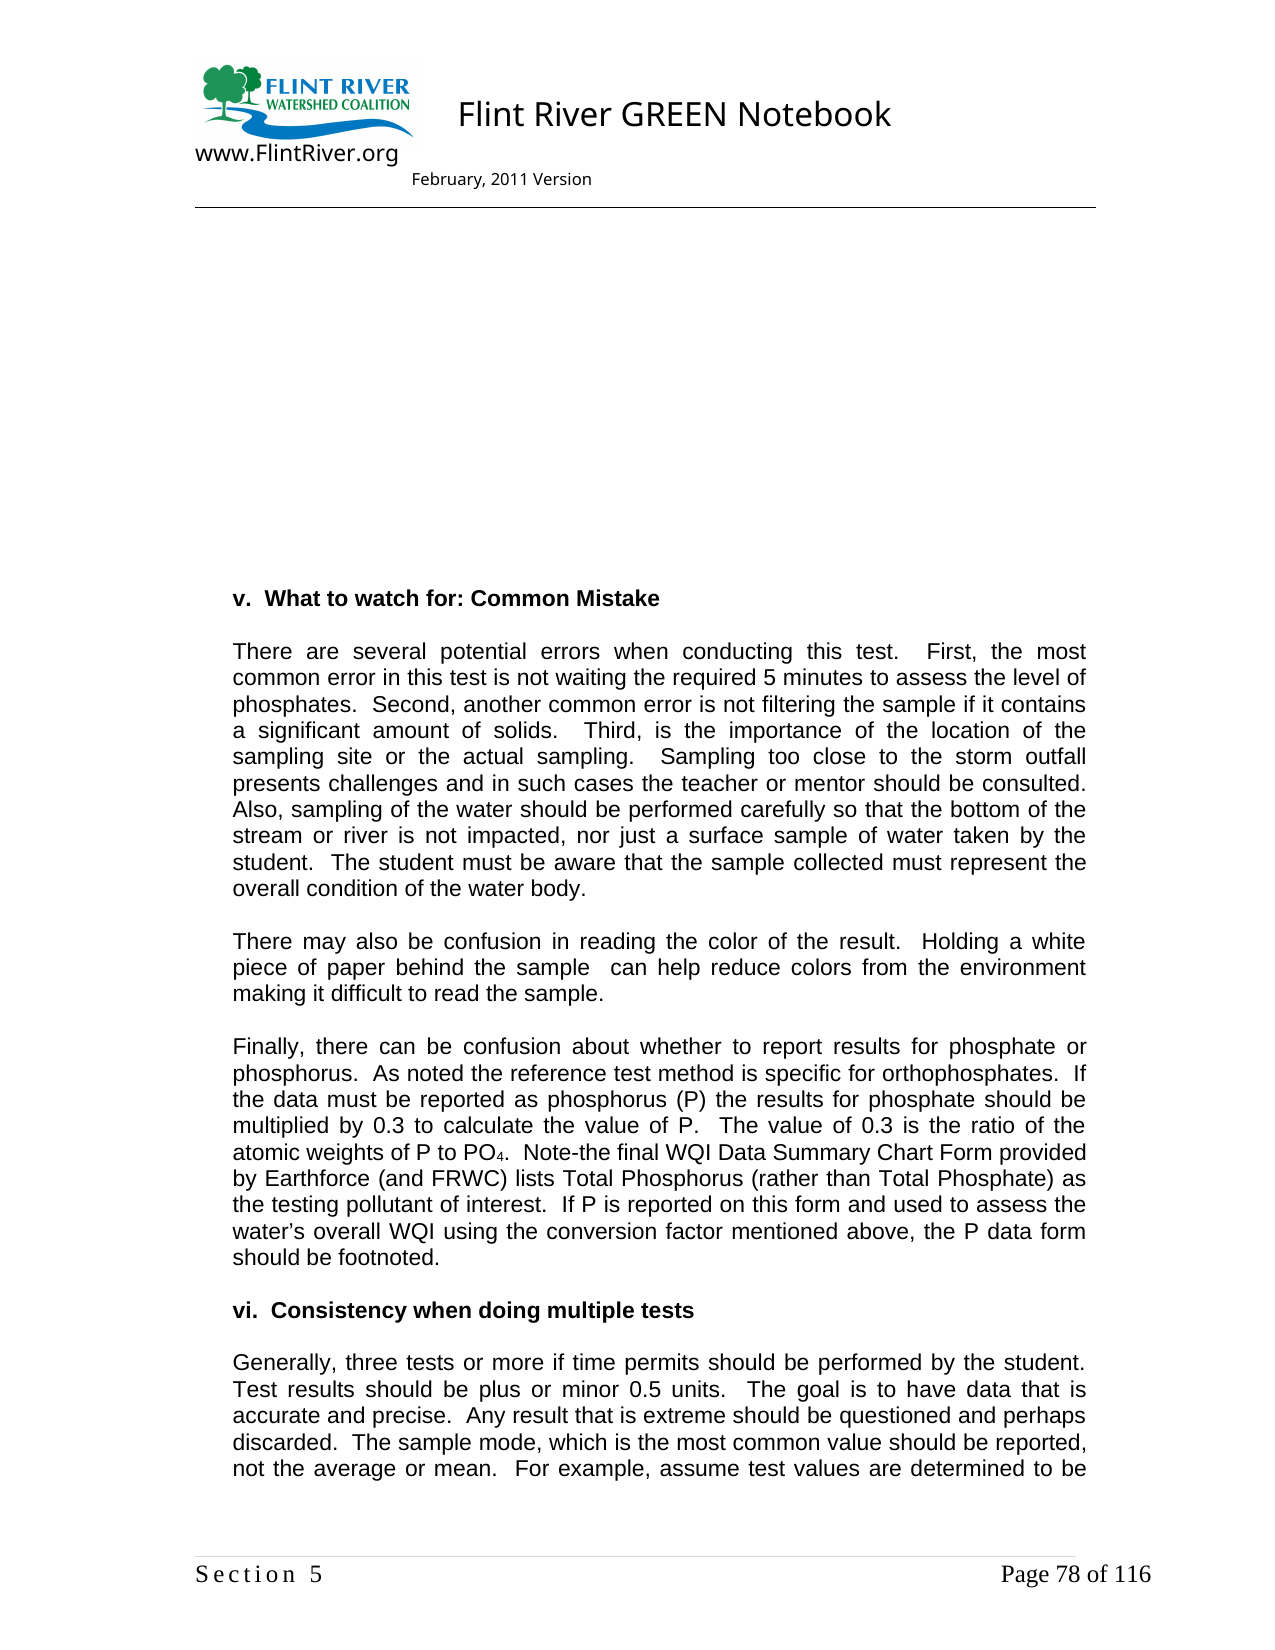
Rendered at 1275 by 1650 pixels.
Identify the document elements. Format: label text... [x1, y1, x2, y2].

picture [195, 56, 421, 147]
text v. What to watch for: Common Mistake [232, 585, 1087, 611]
text There are several potential errors when conducting this test. First, the most common error in this test is not waiting the required 5 minutes to assess the level of phosphates. Second, another common error is not filtering the sample if it contains a significant amount of solids. Third, is the importance of the location of the sampling site or the actual sampling. Sampling too close to the storm outfall presents challenges and in such cases the teacher or mentor should be consulted. Also, sampling of the water should be performed carefully so that the bottom of the stream or river is not impacted, nor just a surface sample of water taken by the student. The student must be aware that the sample collected must represent the overall condition of the water body. [232, 638, 1087, 901]
text Finally, there can be confusion about whether to report results for phosphate or phosphorus. As noted the reference test method is specific for orthophosphates. If the data must be reported as phosphorus (P) the results for phosphate should be multiplied by 0.3 to calculate the value of P. The value of 0.3 is the ratio of the atomic weights of P to PO4. Note-the final WQI Data Summary Chart Form provided by Earthforce (and FRWC) lists Total Phosphorus (rather than Total Phosphate) as the testing pollutant of interest. If P is reported on this form and used to assess the water’s overall WQI using the conversion factor mentioned above, the P data form should be footnoted. [232, 1033, 1087, 1270]
text vi. Consistency when doing multiple tests [232, 1297, 1087, 1323]
text There may also be confusion in reading the color of the result. Holding a white piece of paper behind the sample can help reduce colors from the environment making it difficult to read the sample. [232, 928, 1087, 1007]
